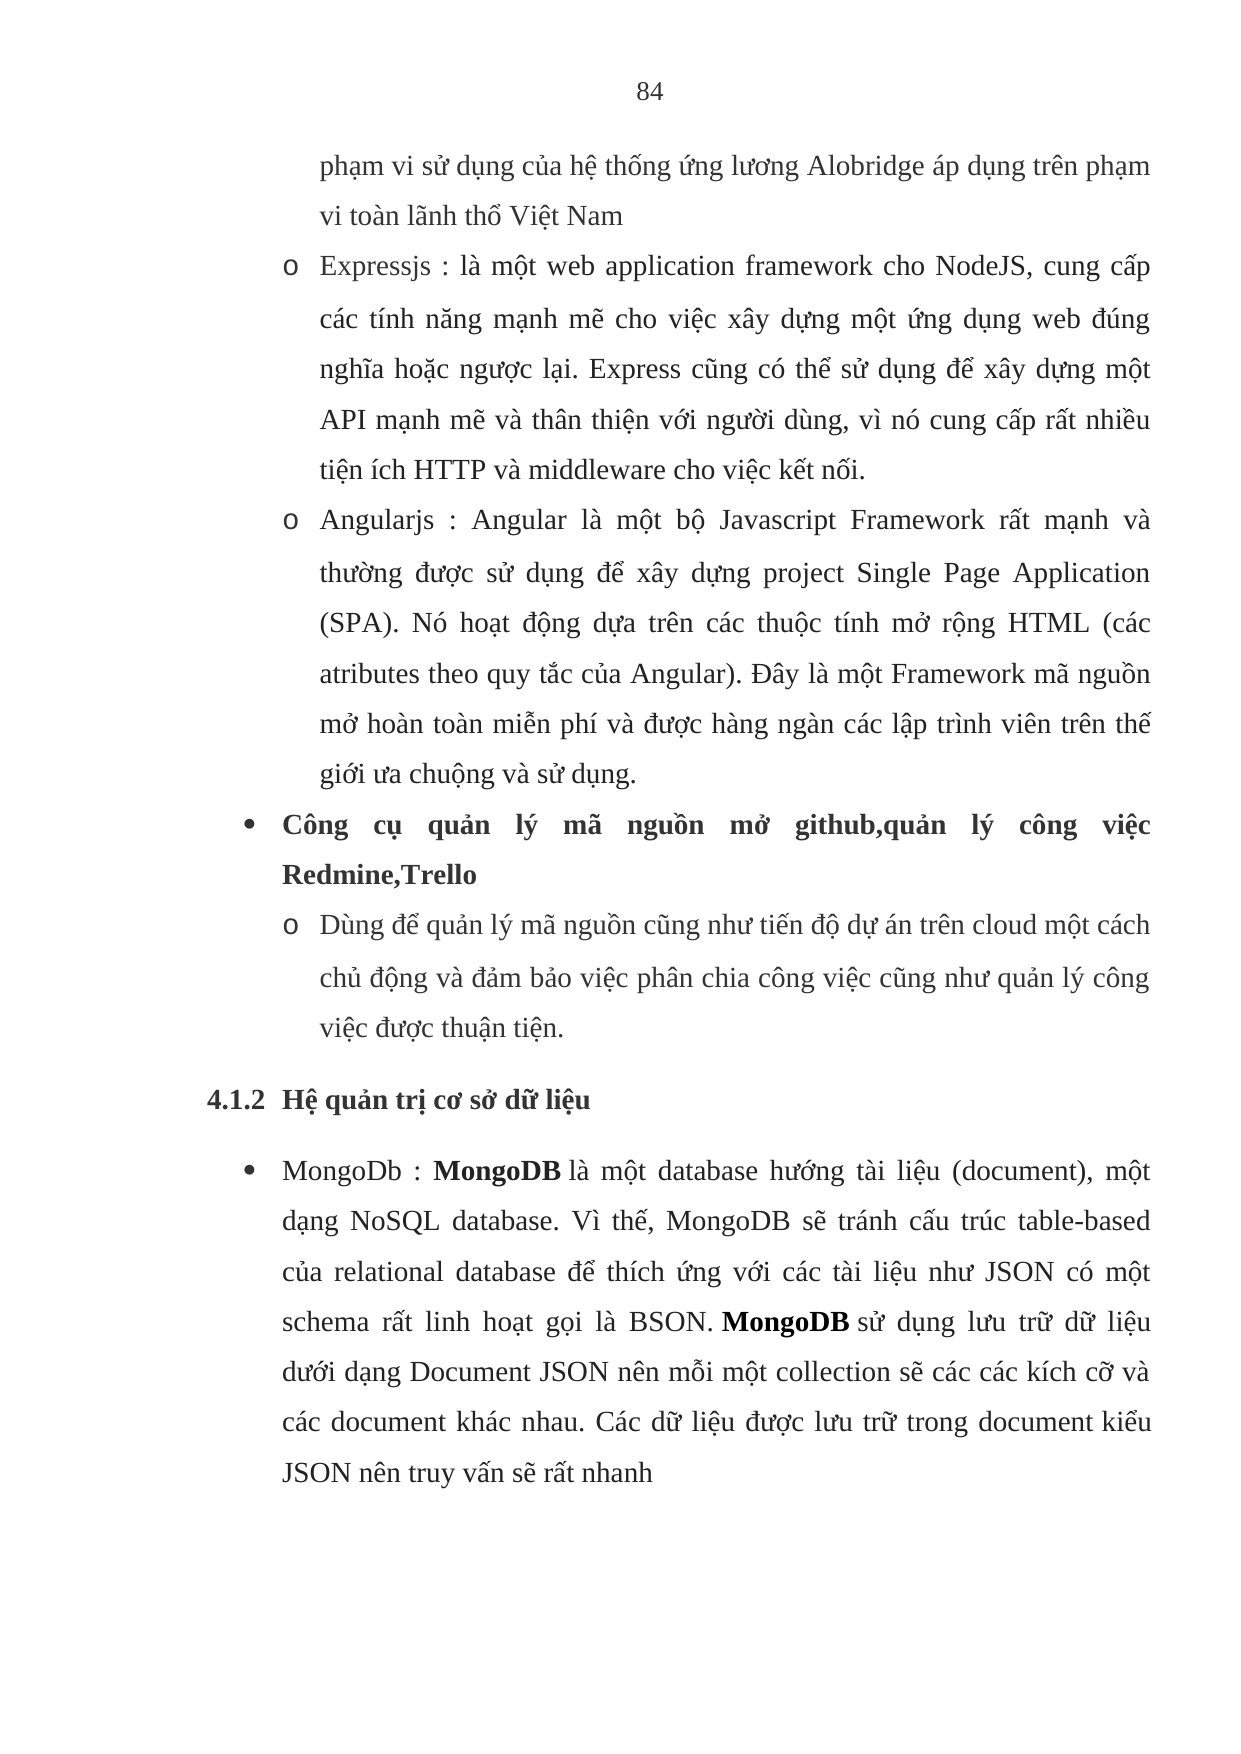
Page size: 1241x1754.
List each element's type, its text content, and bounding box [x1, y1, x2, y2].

list Angularjs : Angular là một bộ Javascript Framework rất mạnh và thường được sử dụng để xây dựng project Single Page Application (SPA). Nó hoạt động dựa trên các thuộc tính mở rộng HTML (các atributes theo quy tắc của Angular). Đây là một Framework mã nguồn mở hoàn toàn miễn phí và được hàng ngàn các lập trình viên trên thế giới ưa chuộng và sử dụng. [282, 502, 1152, 790]
list Expressjs : là một web application framework cho NodeJS, cung cấp các tính năng mạnh mẽ cho việc xây dựng một ứng dụng web đúng nghĩa hoặc ngược lại. Express cũng có thể sử dụng để xây dựng một API mạnh mẽ và thân thiện với người dùng, vì nó cung cấp rất nhiều tiện ích HTTP và middleware cho việc kết nối. [282, 248, 1152, 486]
list MongoDb : MongoDB là một database hướng tài liệu (document), một dạng NoSQL database. Vì thế, MongoDB sẽ tránh cấu trúc table-based của relational database để thích ứng với các tài liệu như JSON có một schema rất linh hoạt gọi là BSON. MongoDB sử dụng lưu trữ dữ liệu dưới dạng Document JSON nên mỗi một collection sẽ các các kích cỡ và các document khác nhau. Các dữ liệu được lưu trữ trong document kiểu JSON nên truy vấn sẽ rất nhanh [244, 1153, 1152, 1488]
list Dùng để quản lý mã nguồn cũng như tiến độ dự án trên cloud một cách chủ động và đảm bảo việc phân chia công việc cũng như quản lý công việc được thuận tiện. [282, 907, 1152, 1044]
subtitle Hệ quản trị cơ sở dữ liệu [207, 1082, 1152, 1115]
list Công cụ quản lý mã nguồn mở github,quản lý công việc Redmine,Trello [244, 807, 1152, 891]
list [282, 148, 1152, 232]
